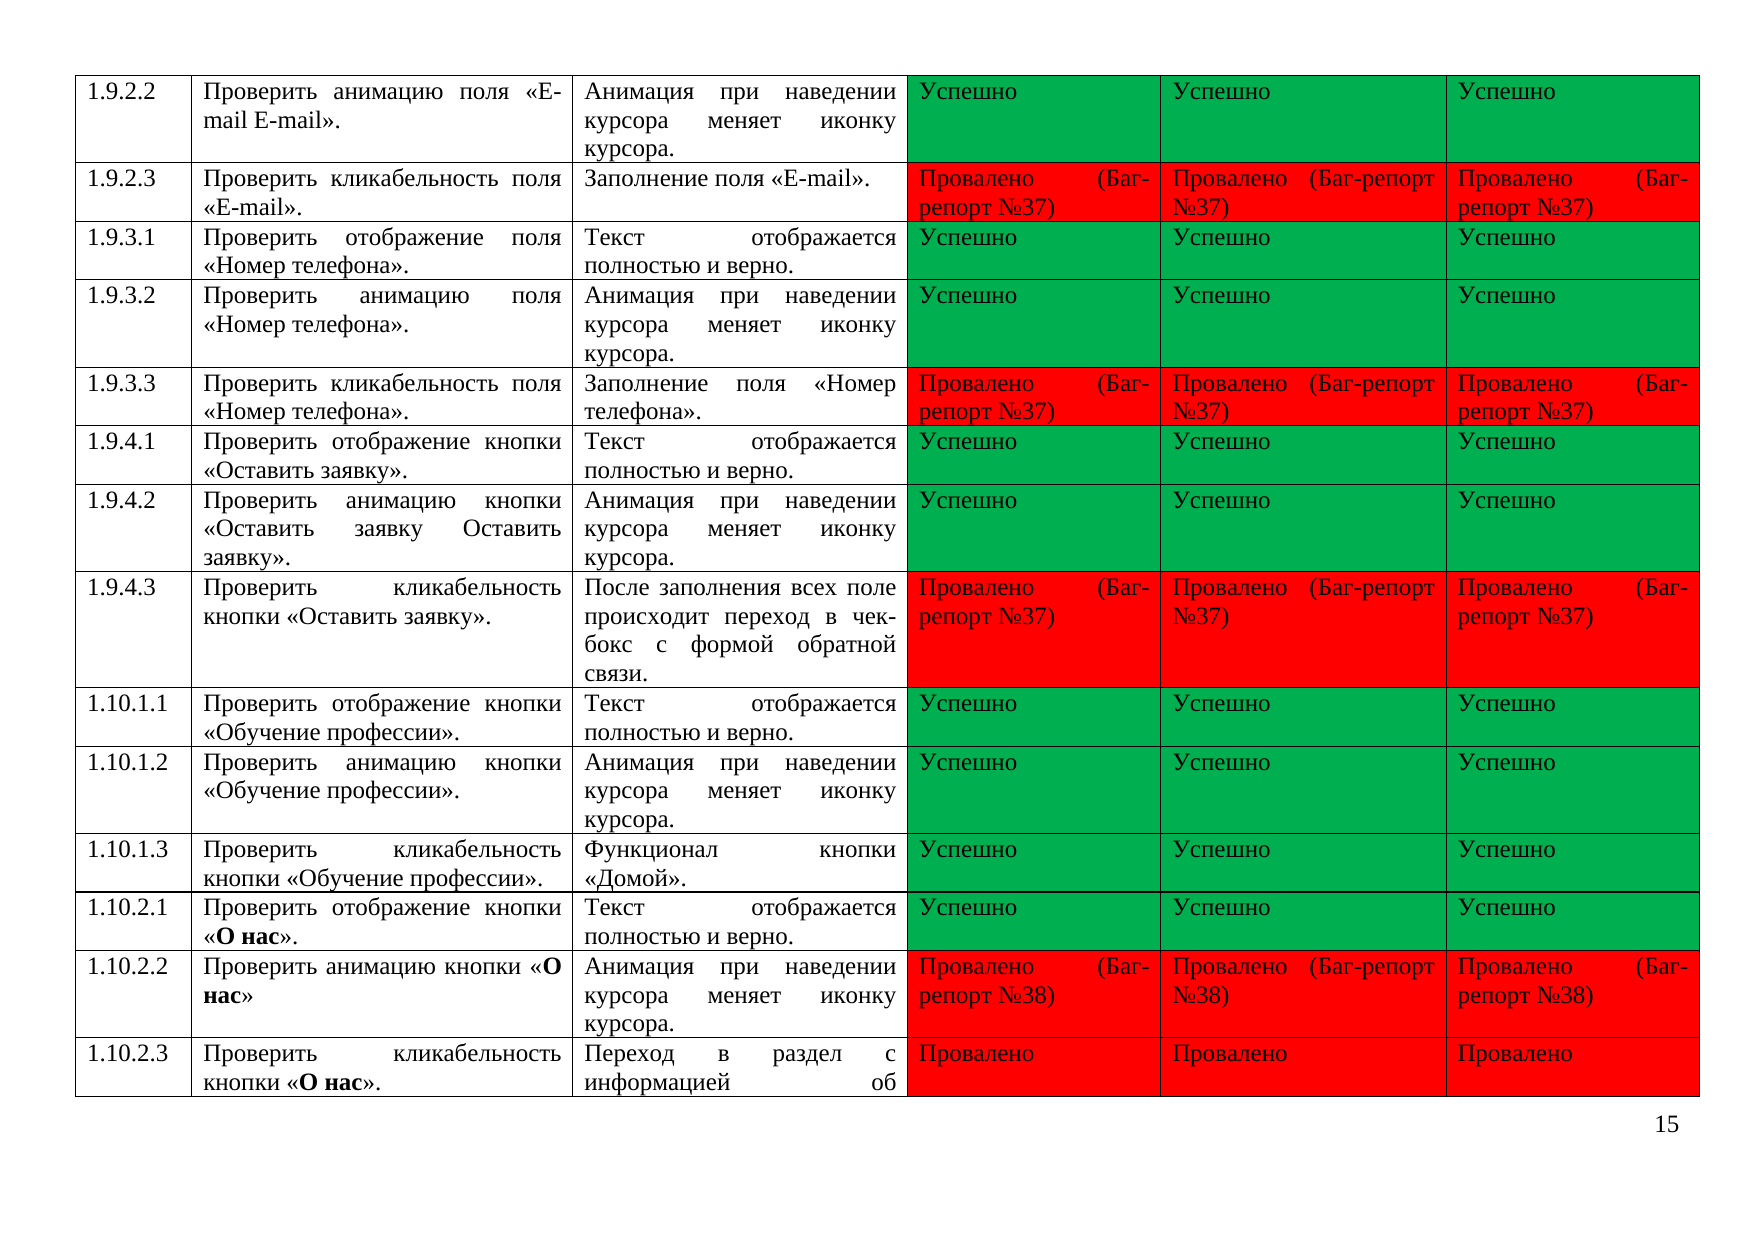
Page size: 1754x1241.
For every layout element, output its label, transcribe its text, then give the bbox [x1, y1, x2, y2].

table_cell Успешно [1161, 280, 1446, 367]
table_cell Проверить анимацию поля «Номер телефона». [192, 280, 572, 367]
table_cell Провалено (Баг-репорт №37) [1229, 368, 1446, 425]
table_cell Успешно [1161, 688, 1446, 746]
table_cell Успешно [908, 485, 1160, 571]
table_cell Заполнение поля «E-mail». [573, 163, 907, 221]
table_cell Успешно [908, 834, 1160, 891]
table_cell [192, 1038, 572, 1096]
table_cell 1.9.2.2 [76, 76, 191, 162]
table_cell Провалено [1161, 1038, 1446, 1096]
table_cell Успешно [1161, 426, 1446, 484]
table_cell Провалено (Баг-репорт №38) [1161, 951, 1446, 1037]
table_cell Анимация при наведении курсора меняет иконку курсора. [573, 747, 907, 833]
table_cell Проверить кликабельность поля «E-mail». [192, 163, 572, 221]
table_cell Провалено (Баг-репорт №37) [1447, 572, 1699, 687]
table_cell Провалено (Баг-репорт №37) [1593, 368, 1699, 425]
table_cell Анимация при наведении курсора меняет иконку курсора. [573, 76, 907, 162]
table_cell Анимация при наведении курсора меняет иконку курсора. [573, 280, 907, 367]
table_cell 1.9.3.2 [76, 280, 191, 367]
table_cell Анимация при наведении курсора меняет иконку курсора. [573, 485, 907, 571]
table_cell Текст отображается полностью и верно. [573, 893, 907, 950]
table_cell Успешно [908, 747, 1160, 833]
table_cell Успешно [908, 893, 1160, 950]
table_cell 1.10.2.2 [76, 951, 191, 1037]
table_cell Текст отображается полностью и верно. [573, 426, 907, 484]
table_cell Успешно [908, 280, 1160, 367]
table_cell Проверить отображение поля «Номер телефона». [192, 222, 572, 279]
table_cell Успешно [1447, 747, 1699, 833]
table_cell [573, 1038, 907, 1096]
table_cell Проверить кликабельность кнопки «Обучение профессии». [192, 834, 572, 891]
table_cell Провалено [908, 1038, 1160, 1096]
table_cell 1.10.1.2 [76, 747, 191, 833]
table_cell Успешно [908, 76, 1160, 162]
table_cell Проверить анимацию кнопки «Оставить заявку Оставить заявку». [192, 485, 572, 571]
table_cell Успешно [908, 222, 1160, 279]
table_cell 1.10.1.1 [76, 688, 191, 746]
table_cell Успешно [1161, 834, 1446, 891]
table_cell Провалено (Баг-репорт №37) [1055, 163, 1160, 221]
table_cell Проверить отображение кнопки «Оставить заявку». [192, 426, 572, 484]
table_cell Успешно [1447, 76, 1699, 162]
table_cell 1.9.4.2 [76, 485, 191, 571]
table_cell Успешно [1161, 485, 1446, 571]
table_cell Проверить отображение кнопки «О нас». [192, 893, 572, 950]
table_cell Успешно [1447, 688, 1699, 746]
table_cell Провалено (Баг-репорт №37) [1593, 163, 1699, 221]
table_cell 1.9.3.1 [76, 222, 191, 279]
table_cell После заполнения всех поле происходит переход в чек-бокс с формой обратной связи. [573, 572, 907, 687]
table_cell Успешно [1447, 834, 1699, 891]
table_cell Проверить анимацию кнопки «Обучение профессии». [192, 747, 572, 833]
table_cell Успешно [908, 426, 1160, 484]
table_cell Успешно [1161, 747, 1446, 833]
table_cell Функционал кнопки «Домой». [573, 834, 907, 891]
table_cell Успешно [1447, 426, 1699, 484]
table_cell 1.10.1.3 [76, 834, 191, 891]
table_cell 1.9.4.3 [76, 572, 191, 687]
table_cell 1.10.2.1 [76, 893, 191, 950]
table_cell Успешно [1161, 893, 1446, 950]
table_cell Проверить анимацию поля «E-mail E-mail». [192, 76, 572, 162]
table_cell Проверить отображение кнопки «Обучение профессии». [192, 688, 572, 746]
table_cell Провалено (Баг-репорт №37) [908, 572, 1160, 687]
table_cell 1.9.3.3 [76, 368, 191, 425]
table_cell Заполнение поля «Номер телефона». [573, 368, 907, 425]
table_cell 1.10.2.3 [76, 1038, 191, 1096]
table_cell Успешно [1447, 222, 1699, 279]
table_cell Анимация при наведении курсора меняет иконку курсора. [573, 951, 907, 1037]
table_cell Успешно [1447, 893, 1699, 950]
table_cell Провалено (Баг-репорт №37) [1161, 572, 1446, 687]
table_cell Текст отображается полностью и верно. [573, 222, 907, 279]
table_cell Успешно [1161, 76, 1446, 162]
table_cell Провалено (Баг-репорт №38) [908, 951, 1160, 1037]
table_cell 1.9.2.3 [76, 163, 191, 221]
table_cell Успешно [1447, 485, 1699, 571]
table_cell Проверить кликабельность кнопки «Оставить заявку». [192, 572, 572, 687]
table_cell Провалено [1447, 1038, 1699, 1096]
table_cell Провалено (Баг-репорт №37) [1229, 163, 1446, 221]
table_cell Успешно [1447, 280, 1699, 367]
table_cell Успешно [1161, 222, 1446, 279]
table_cell Провалено (Баг-репорт №37) [1055, 368, 1160, 425]
table_cell Проверить анимацию кнопки «О нас» [192, 951, 572, 1037]
table_cell 1.9.4.1 [76, 426, 191, 484]
table_cell Проверить кликабельность поля «Номер телефона». [192, 368, 572, 425]
table_cell Провалено (Баг-репорт №38) [1447, 951, 1699, 1037]
table_cell Успешно [908, 688, 1160, 746]
table_cell Текст отображается полностью и верно. [573, 688, 907, 746]
